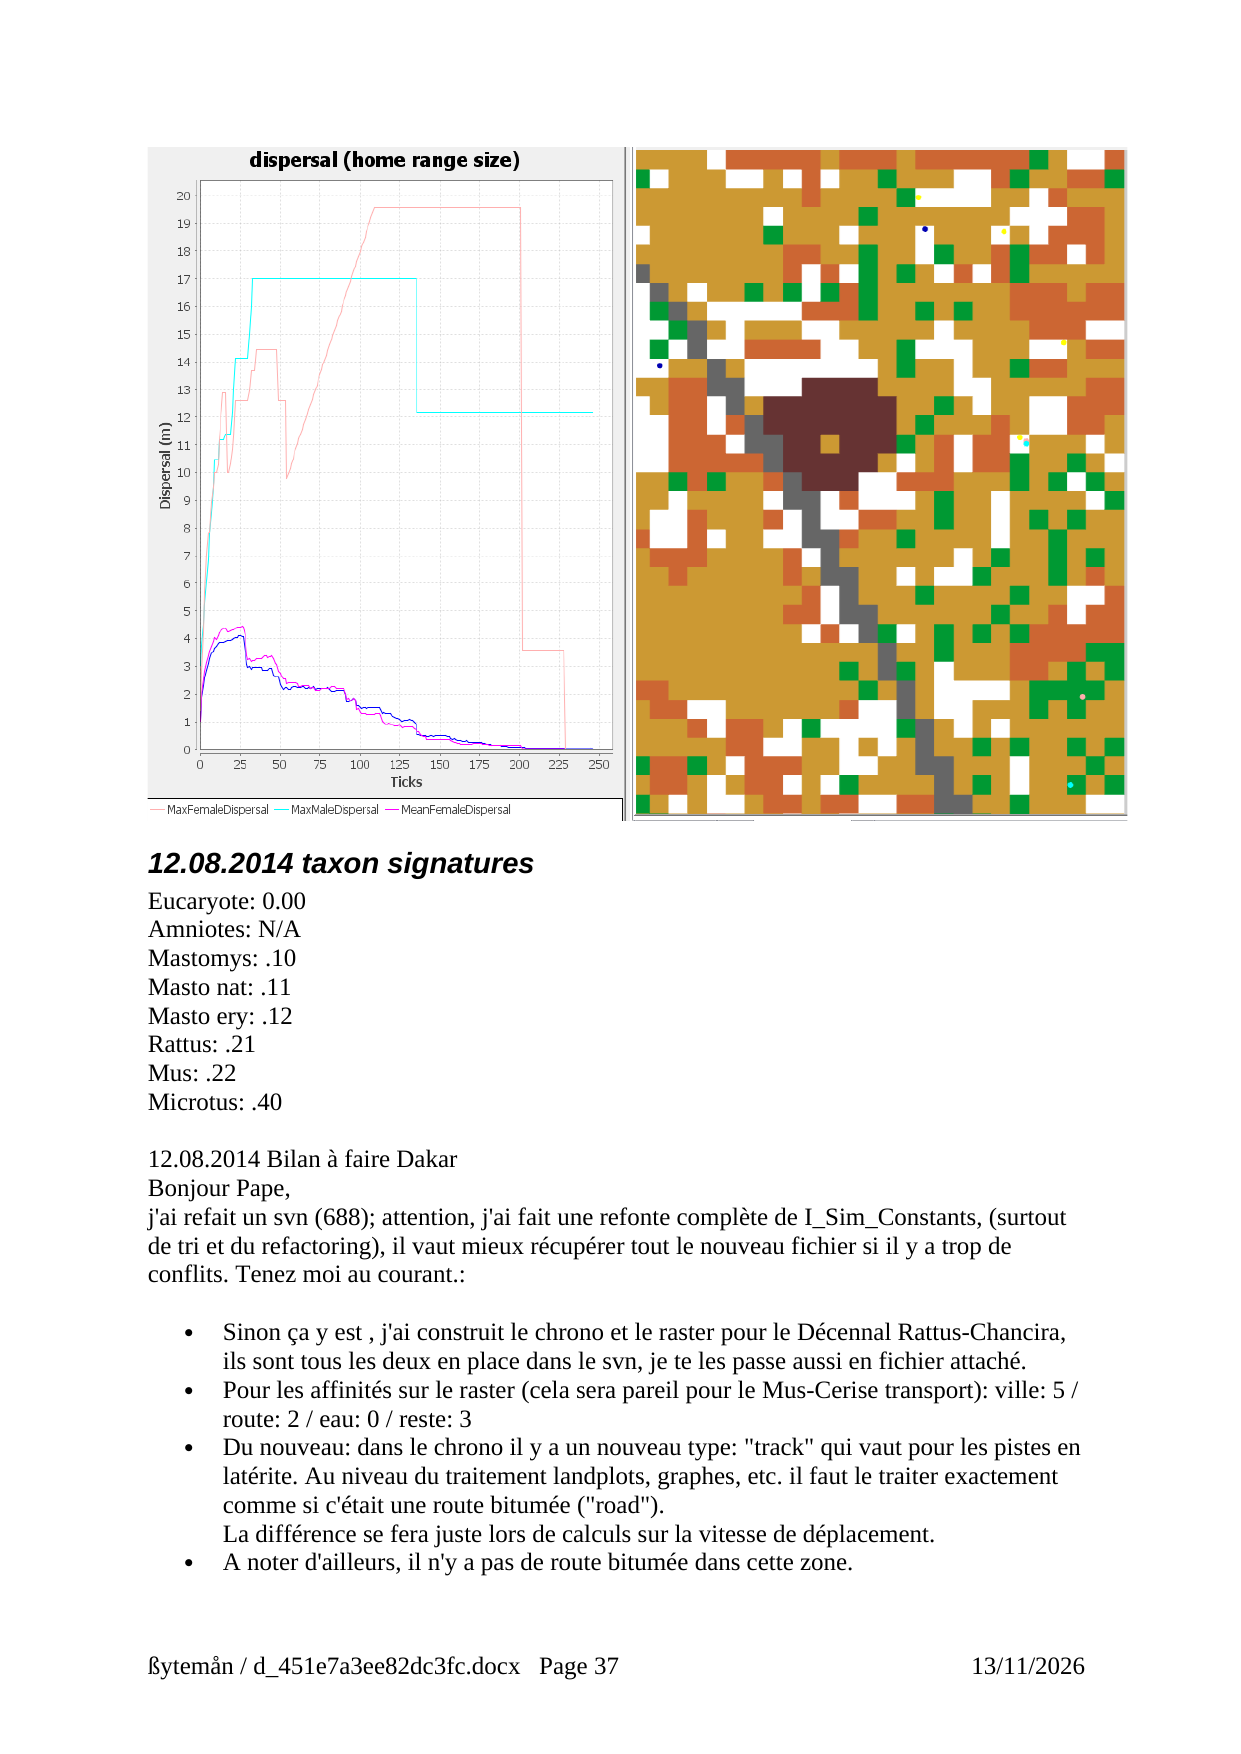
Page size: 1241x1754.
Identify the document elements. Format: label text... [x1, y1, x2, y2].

text Masto nat: .11 [148, 972, 1093, 1001]
list Pour les affinités sur le raster (cela sera pareil pour le Mus-Cerise transport): ville: 5 / route: 2 / eau: 0 / reste: 3 [185, 1375, 1093, 1432]
text Eucaryote: 0.00 [148, 886, 1093, 914]
text Mus: .22 [148, 1058, 1093, 1087]
list Sinon ça y est , j'ai construit le chrono et le raster pour le Décennal Rattus-Chancira, ils sont tous les deux en place dans le svn, je te les passe aussi en fichier attaché. [185, 1317, 1093, 1375]
text Bonjour Pape, j'ai refait un svn (688); attention, j'ai fait une refonte complète de I_Sim_Constants, (surtout de tri et du refactoring), il vaut mieux récupérer tout le nouveau fichier si il y a trop de conflits. Tenez moi au courant.: [148, 1173, 1093, 1288]
subtitle 12.08.2014 taxon signatures [148, 846, 1093, 879]
list Du nouveau: dans le chrono il y a un nouveau type: "track" qui vaut pour les pistes en latérite. Au niveau du traitement landplots, graphes, etc. il faut le traiter exactement comme si c'était une route bitumée ("road"). La différence se fera juste lors de calculs sur la vitesse de déplacement. [185, 1432, 1093, 1547]
text Mastomys: .10 [148, 943, 1093, 972]
picture [147, 147, 1128, 821]
list A noter d'ailleurs, il n'y a pas de route bitumée dans cette zone. [185, 1547, 1093, 1576]
text Amniotes: N/A [148, 914, 1093, 943]
text Rattus: .21 [148, 1029, 1093, 1058]
text Microtus: .40 [148, 1087, 1093, 1116]
text 12.08.2014 Bilan à faire Dakar [148, 1144, 1093, 1173]
text Masto ery: .12 [148, 1001, 1093, 1029]
